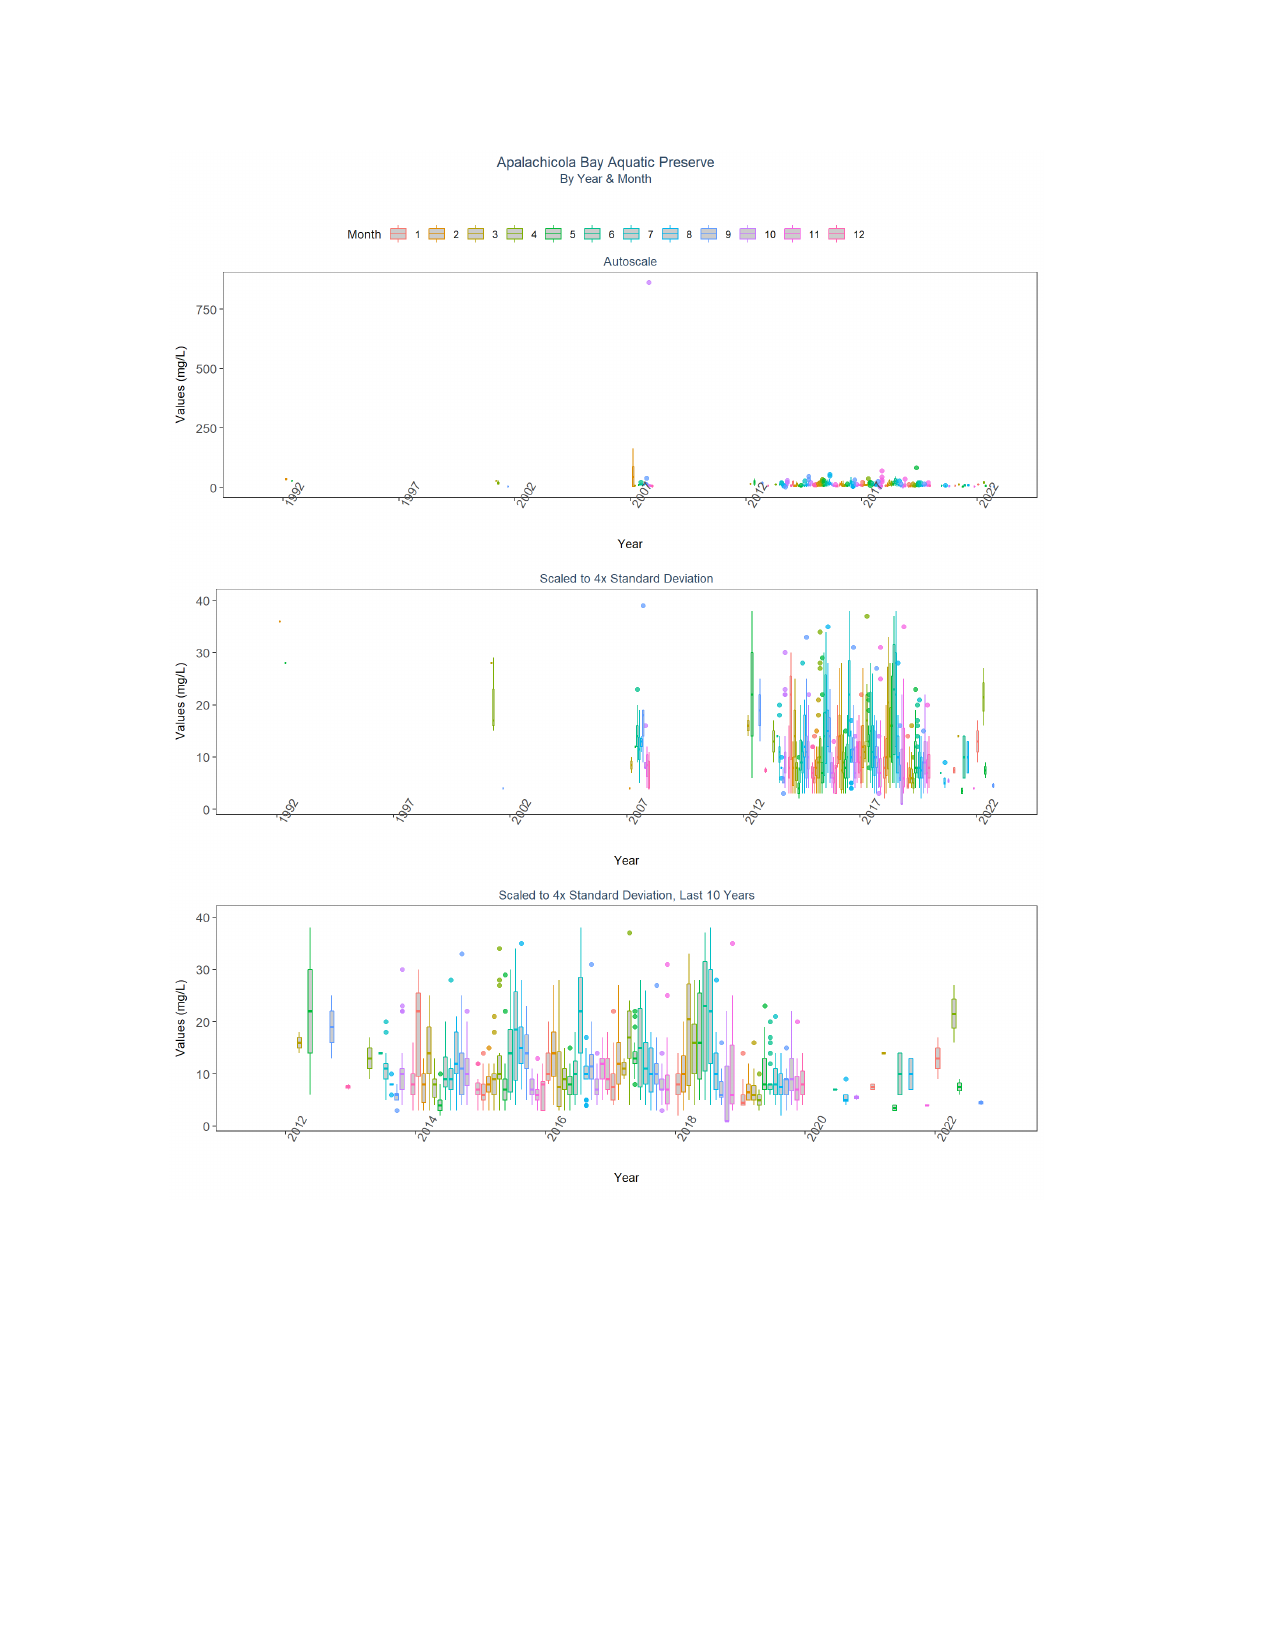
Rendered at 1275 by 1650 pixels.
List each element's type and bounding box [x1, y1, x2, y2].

picture [168, 150, 1044, 1200]
